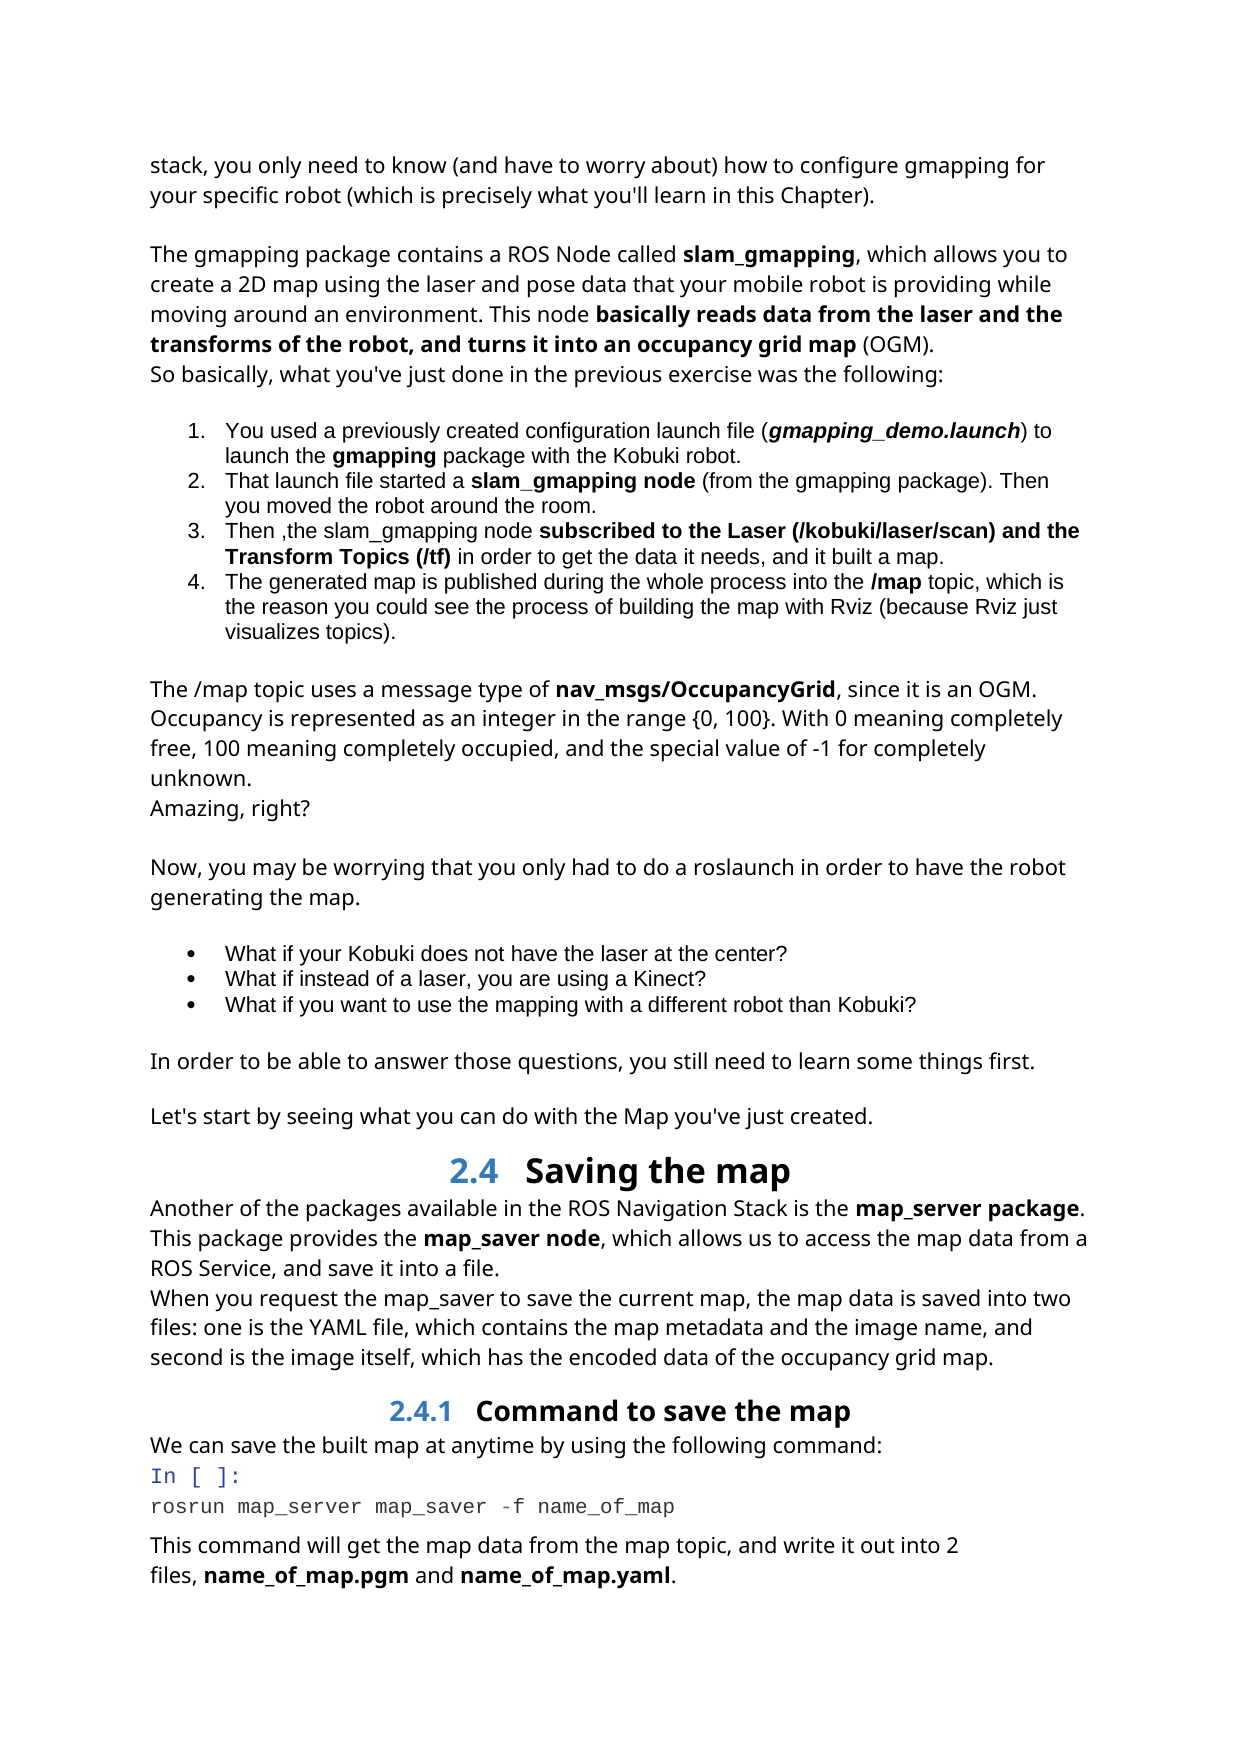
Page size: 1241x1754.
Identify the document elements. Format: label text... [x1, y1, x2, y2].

text Let's start by seeing what you can do with the Map you've just created. [150, 1101, 1090, 1130]
text This command will get the map data from the map topic, and write it out into 2 files, name_of_map.pgm and name_of_map.yaml. [150, 1530, 1090, 1590]
text The /map topic uses a message type of nav_msgs/OccupancyGrid, since it is an OGM. Occupancy is represented as an integer in the range {0, 100}. With 0 meaning completely free, 100 meaning completely occupied, and the special value of -1 for completely unknown. [150, 673, 1090, 793]
list You used a previously created configuration launch file (gmapping_demo.launch) to launch the gmapping package with the Kobuki robot. [187, 417, 1090, 468]
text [150, 150, 1090, 358]
text In [ ]: [150, 1459, 1090, 1490]
text Amazing, right? Now, you may be worrying that you only had to do a roslaunch in order to have the robot generating the map. [150, 793, 1090, 912]
text When you request the map_saver to save the current map, the map data is saved into two files: one is the YAML file, which contains the map metadata and the image name, and second is the image itself, which has the encoded data of the occupancy grid map. [150, 1283, 1090, 1372]
text So basically, what you've just done in the previous exercise was the following: [150, 358, 1090, 388]
list What if instead of a laser, you are using a Kinect? [187, 966, 1090, 991]
text In order to be able to answer those questions, you still need to learn some things first. [150, 1046, 1090, 1076]
list Then ,the slam_gmapping node subscribed to the Laser (/kobuki/laser/scan) and the Transform Topics (/tf) in order to get the data it needs, and it built a map. [187, 518, 1090, 569]
text 2.4 Saving the map [150, 1146, 1090, 1193]
list What if your Kobuki does not have the laser at the center? [187, 941, 1090, 966]
list That launch file started a slam_gmapping node (from the gmapping package). Then you moved the robot around the room. [187, 468, 1090, 518]
text 2.4.1 Command to save the map [150, 1391, 1090, 1430]
list The generated map is published during the whole process into the /map topic, which is the reason you could see the process of building the map with Rviz (because Rviz just visualizes topics). [187, 569, 1090, 644]
text We can save the built map at anytime by using the following command: [150, 1430, 1090, 1459]
text rosrun map_server map_saver -f name_of_map [150, 1490, 1090, 1520]
text Another of the packages available in the ROS Navigation Stack is the map_server package. This package provides the map_saver node, which allows us to access the map data from a ROS Service, and save it into a file. [150, 1193, 1090, 1283]
list What if you want to use the mapping with a different robot than Kobuki? [187, 991, 1090, 1017]
